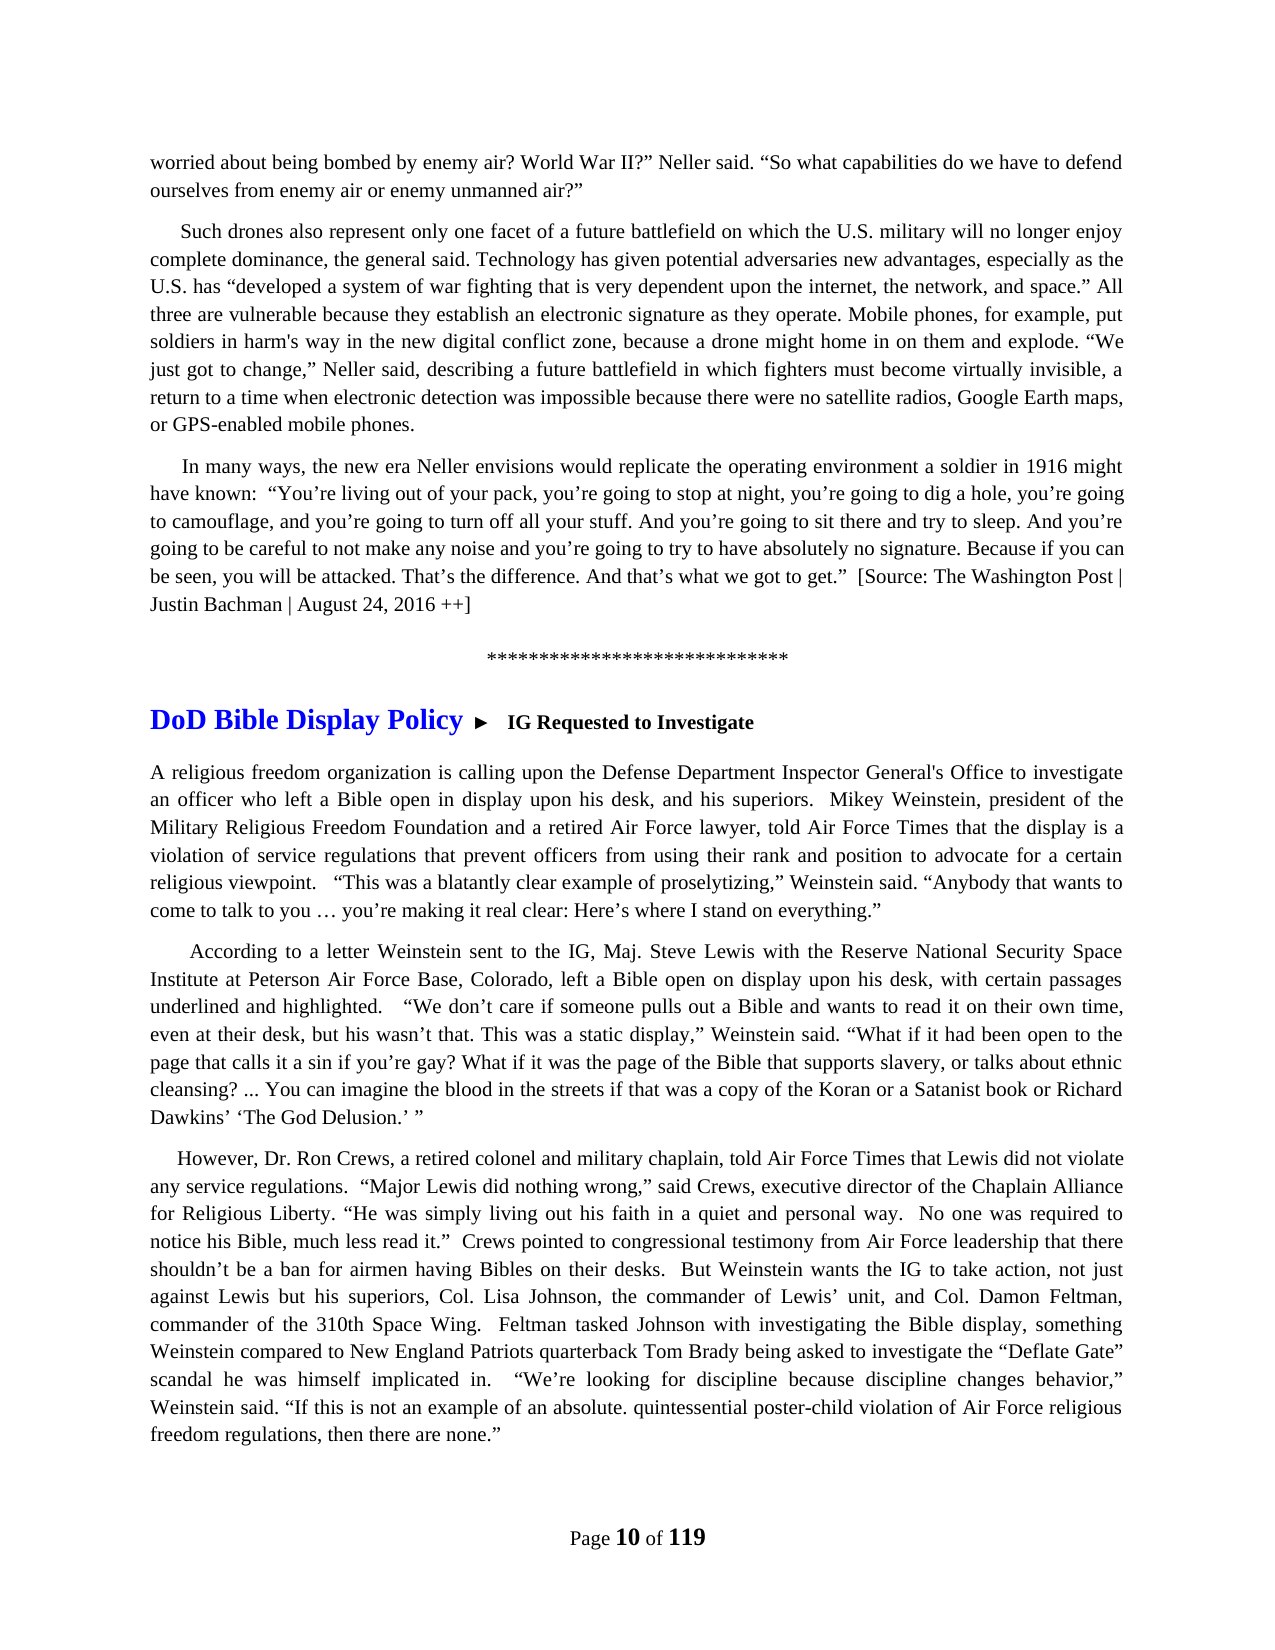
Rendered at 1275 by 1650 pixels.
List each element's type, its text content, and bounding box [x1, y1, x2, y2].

text ***************************** [150, 647, 1125, 671]
text A religious freedom organization is calling upon the Defense Department Inspector General's Office to investigate an officer who left a Bible open in display upon his desk, and his superiors. Mikey Weinstein, president of the Military Religious Freedom Foundation and a retired Air Force lawyer, told Air Force Times that the display is a violation of service regulations that prevent officers from using their rank and position to advocate for a certain religious viewpoint. “This was a blatantly clear example of proselytizing,” Weinstein said. “Anybody that wants to come to talk to you … you’re making it real clear: Here’s where I stand on everything.” [150, 760, 1125, 922]
text However, Dr. Ron Crews, a retired colonel and military chaplain, told Air Force Times that Lewis did not violate any service regulations. “Major Lewis did nothing wrong,” said Crews, executive director of the Chaplain Alliance for Religious Liberty. “He was simply living out his faith in a quiet and personal way. No one was required to notice his Bible, much less read it.” Crews pointed to congressional testimony from Air Force leadership that there shouldn’t be a ban for airmen having Bibles on their desks. But Weinstein wants the IG to take action, not just against Lewis but his superiors, Col. Lisa Johnson, the commander of Lewis’ unit, and Col. Damon Feltman, commander of the 310th Space Wing. Feltman tasked Johnson with investigating the Bible display, something Weinstein compared to New England Patriots quarterback Tom Brady being asked to investigate the “Deflate Gate” scandal he was himself implicated in. “We’re looking for discipline because discipline changes behavior,” Weinstein said. “If this is not an example of an absolute. quintessential poster-child violation of Air Force religious freedom regulations, then there are none.” [150, 1146, 1125, 1446]
text Such drones also represent only one facet of a future battlefield on which the U.S. military will no longer enjoy complete dominance, the general said. Technology has given potential adversaries new advantages, especially as the U.S. has “developed a system of war fighting that is very dependent upon the internet, the network, and space.” All three are vulnerable because they establish an electronic signature as they operate. Mobile phones, for example, put soldiers in harm's way in the new digital conflict zone, because a drone might home in on them and explode. “We just got to change,” Neller said, describing a future battlefield in which fighters must become virtually invisible, a return to a time when electronic detection was impossible because there were no satellite radios, Google Earth maps, or GPS-enabled mobile phones. [150, 219, 1125, 436]
text According to a letter Weinstein sent to the IG, Maj. Steve Lewis with the Reserve National Security Space Institute at Peterson Air Force Base, Colorado, left a Bible open on display upon his desk, with certain passages underlined and highlighted. “We don’t care if someone pulls out a Bible and wants to read it on their own time, even at their desk, but his wasn’t that. This was a static display,” Weinstein said. “What if it had been open to the page that calls it a sin if you’re gay? What if it was the page of the Bible that supports slavery, or talks about ethnic cleansing? ... You can imagine the blood in the streets if that was a copy of the Koran or a Satanist book or Richard Dawkins’ ‘The God Delusion.’ ” [150, 939, 1125, 1129]
text In many ways, the new era Neller envisions would replicate the operating environment a soldier in 1916 might have known: “You’re living out of your pack, you’re going to stop at night, you’re going to dig a hole, you’re going to camouflage, and you’re going to turn off all your stuff. And you’re going to sit there and try to sleep. And you’re going to be careful to not make any noise and you’re going to try to have absolutely no signature. Because if you can be seen, you will be attacked. That’s the difference. And that’s what we got to get.” [Source: The Washington Post | Justin Bachman | August 24, 2016 ++] [150, 453, 1125, 616]
text DoD Bible Display Policy ► IG Requested to Investigate [150, 702, 1125, 736]
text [150, 150, 1125, 202]
